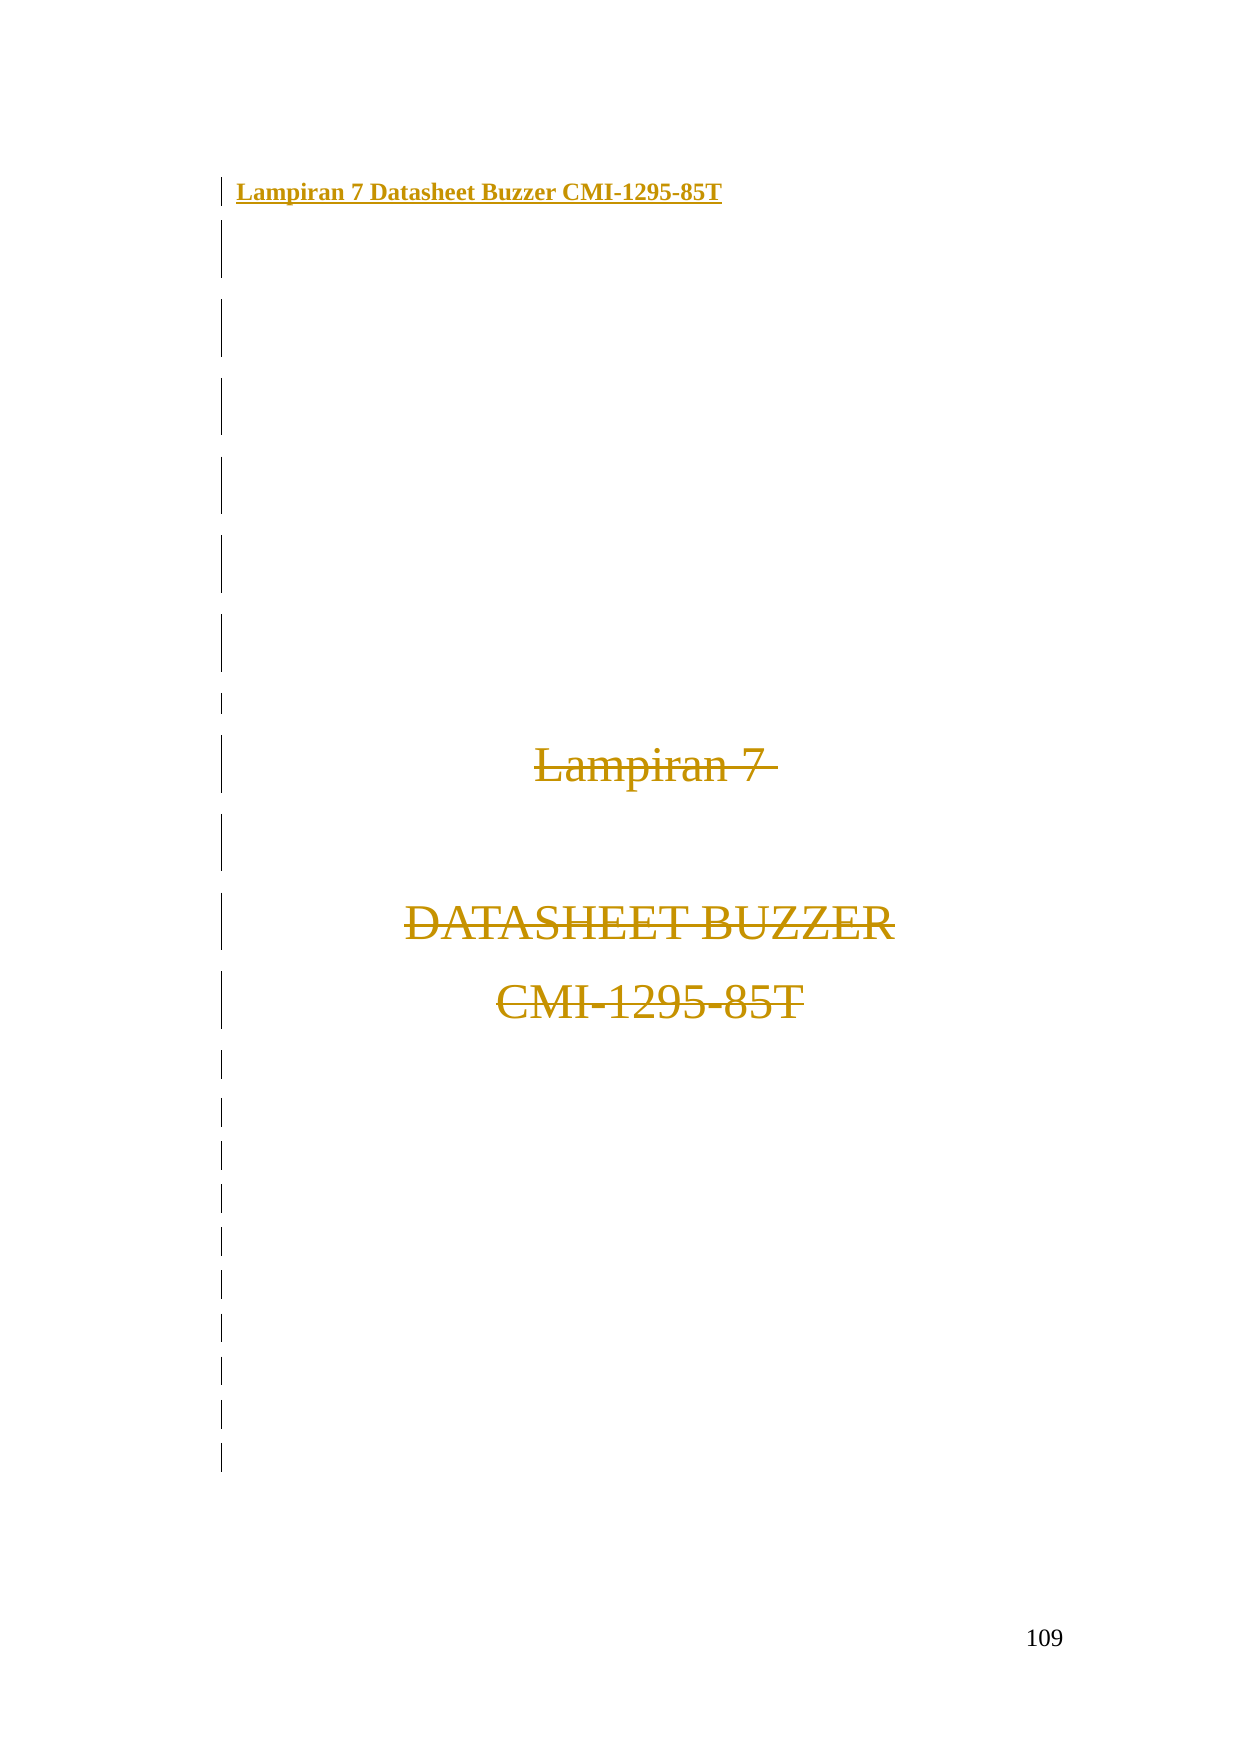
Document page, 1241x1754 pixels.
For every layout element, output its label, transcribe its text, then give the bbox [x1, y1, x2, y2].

text 7 [236, 177, 1063, 206]
